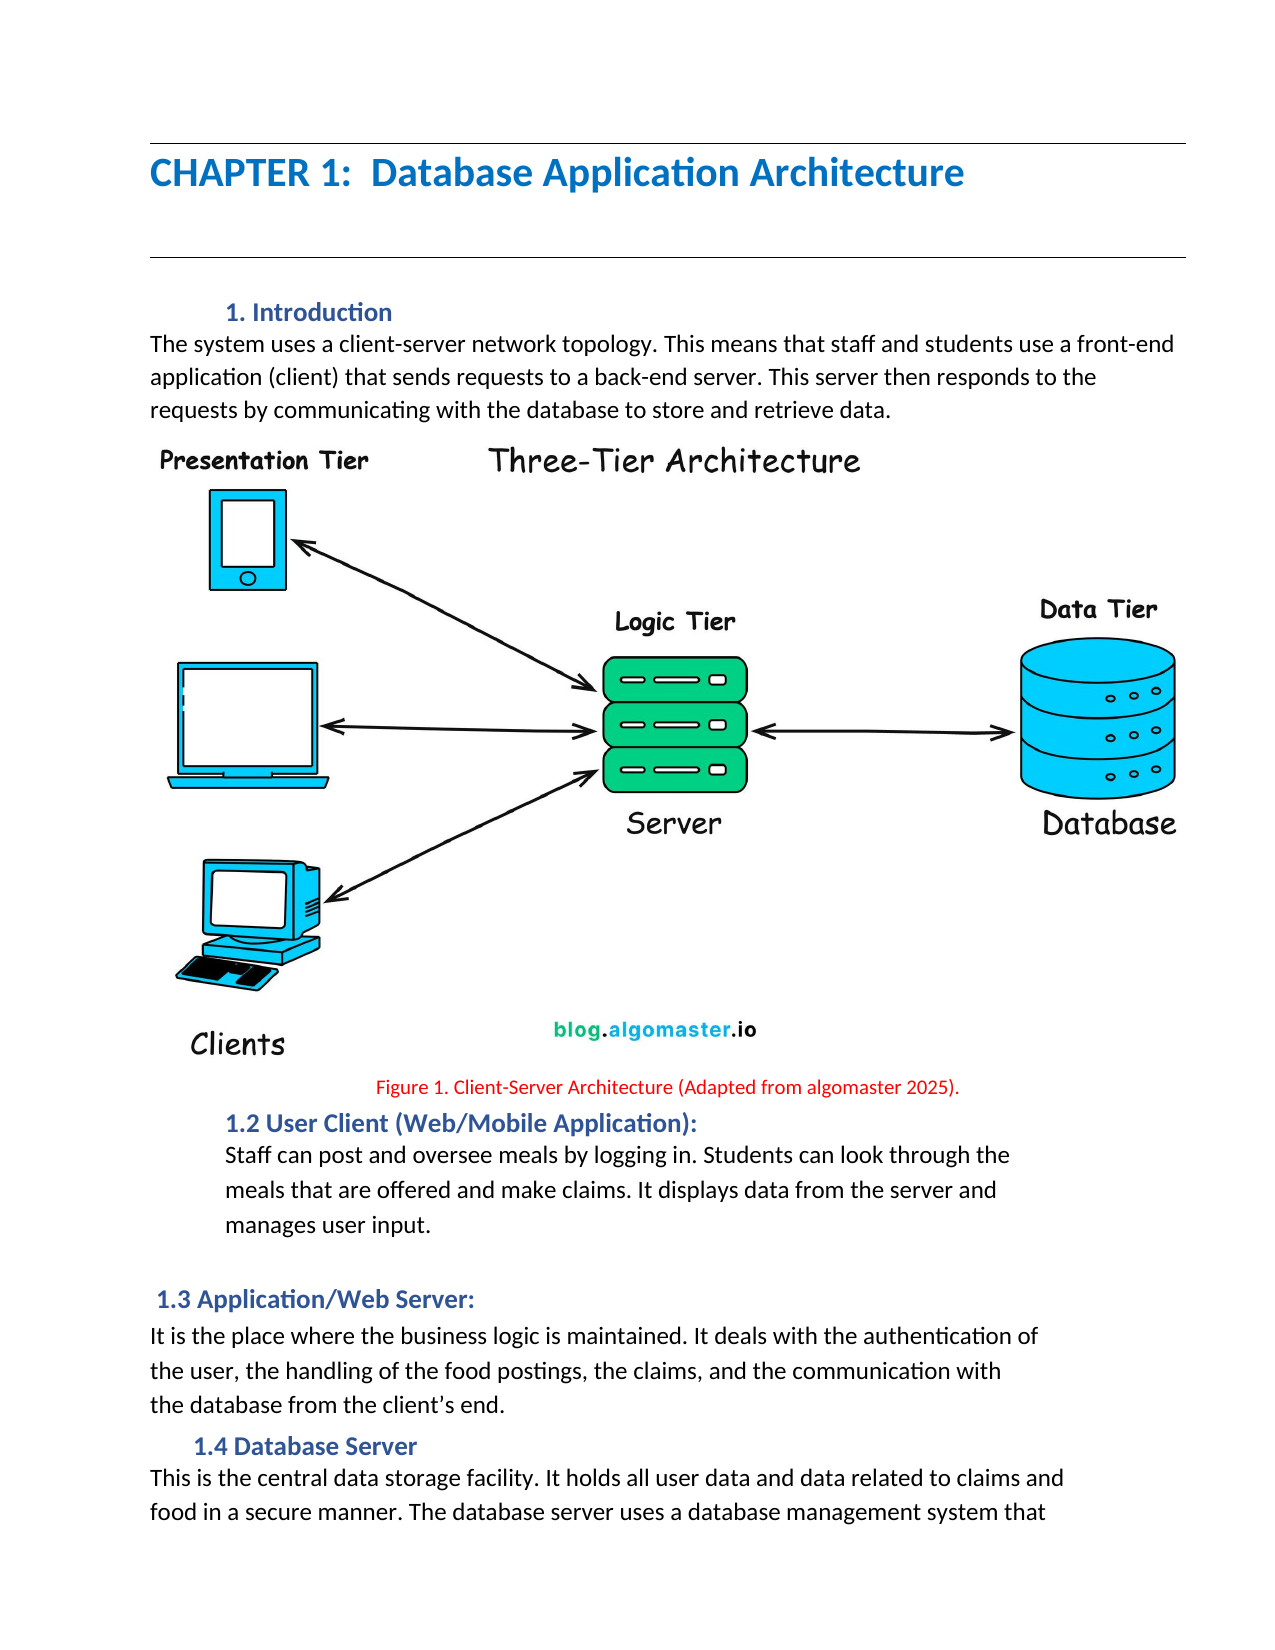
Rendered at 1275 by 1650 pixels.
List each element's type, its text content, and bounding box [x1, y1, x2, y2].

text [150, 1462, 1082, 1527]
subtitle CHAPTER 1: Database Application Architecture [150, 144, 1186, 197]
subtitle 1.2 User Client (Web/Mobile Application): [187, 1106, 1186, 1139]
text Staff can post and oversee meals by logging in. Students can look through the meals that are offered and make claims. It displays data from the server and manages user input. [225, 1139, 1041, 1239]
text Figure 1. Client-Server Architecture (Adapted from algomaster 2025). [150, 1073, 1186, 1100]
subtitle 1. Introduction [187, 295, 1186, 328]
subtitle 1.3 Application/Web Server: [150, 1282, 1041, 1316]
subtitle 1.4 Database Server [187, 1429, 1186, 1462]
text The system uses a client-server network topology. This means that staff and students use a front-end application (client) that sends requests to a back-end server. This server then responds to the requests by communicating with the database to store and retrieve data. [150, 328, 1186, 424]
picture [150, 426, 1187, 1073]
text It is the place where the business logic is maintained. It deals with the authentication of the user, the handling of the food postings, the claims, and the communication with the database from the client’s end. [150, 1320, 1041, 1420]
